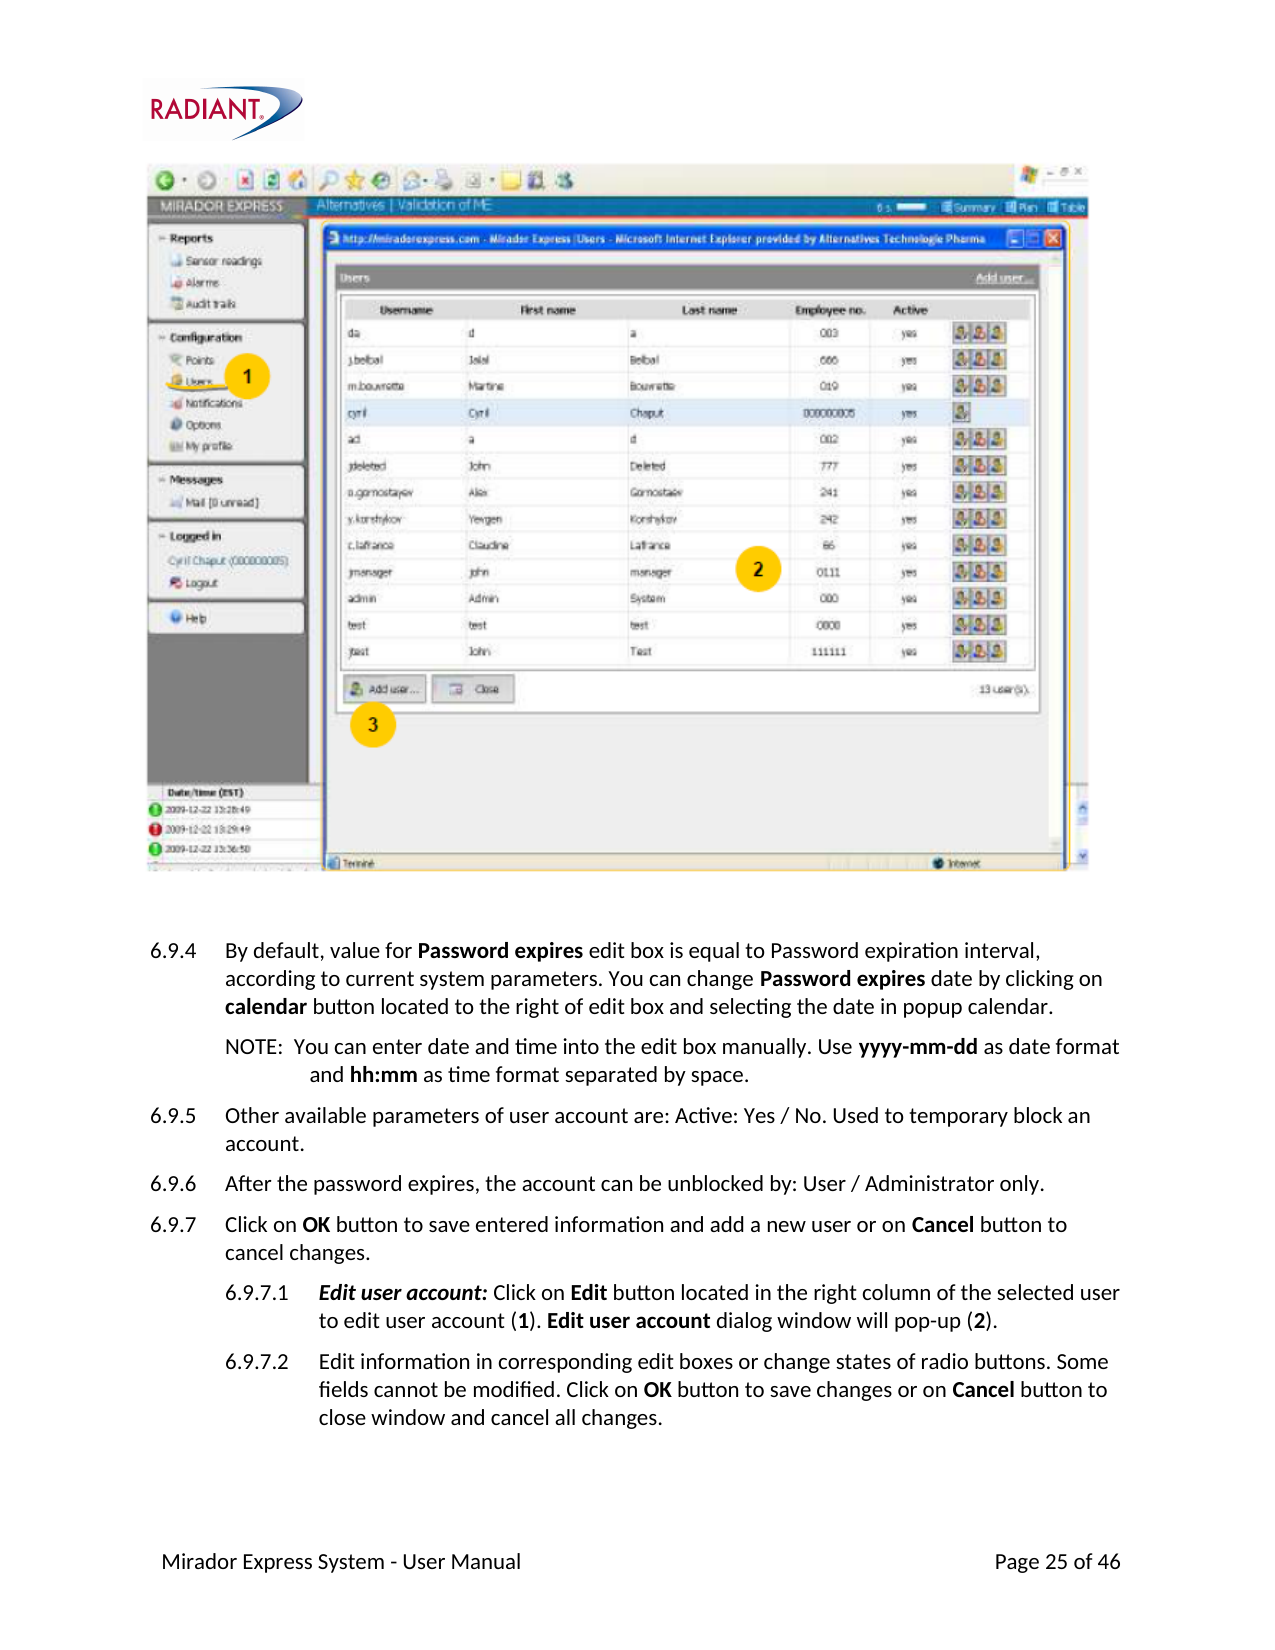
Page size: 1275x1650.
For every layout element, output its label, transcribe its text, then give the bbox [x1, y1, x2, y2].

list After the password expires, the account can be unblocked by: User / Administrator only. [150, 1169, 1125, 1197]
picture [129, 150, 1105, 883]
list Edit user account: Click on Edit button located in the right column of the selected user to edit user account (1). Edit user account dialog window will pop-up (2). [225, 1278, 1125, 1334]
text NOTE: You can enter date and time into the edit box manually. Use yyyy-mm-dd as date format and hh:mm as time format separated by space. [225, 1032, 1125, 1088]
list By default, value for Password expires edit box is equal to Password expiration interval, according to current system parameters. You can change Password expires date by clicking on calendar button located to the right of edit box and selecting the date in popup calendar. [150, 936, 1125, 1020]
list Other available parameters of user account are: Active: Yes / No. Used to temporary block an account. [150, 1101, 1125, 1157]
picture [142, 78, 305, 141]
list Click on OK button to save entered information and add a new user or on Cancel button to cancel changes. [150, 1210, 1125, 1266]
list Edit information in corresponding edit boxes or change states of radio buttons. Some fields cannot be modified. Click on OK button to save changes or on Cancel button to close window and cancel all changes. [225, 1347, 1125, 1431]
